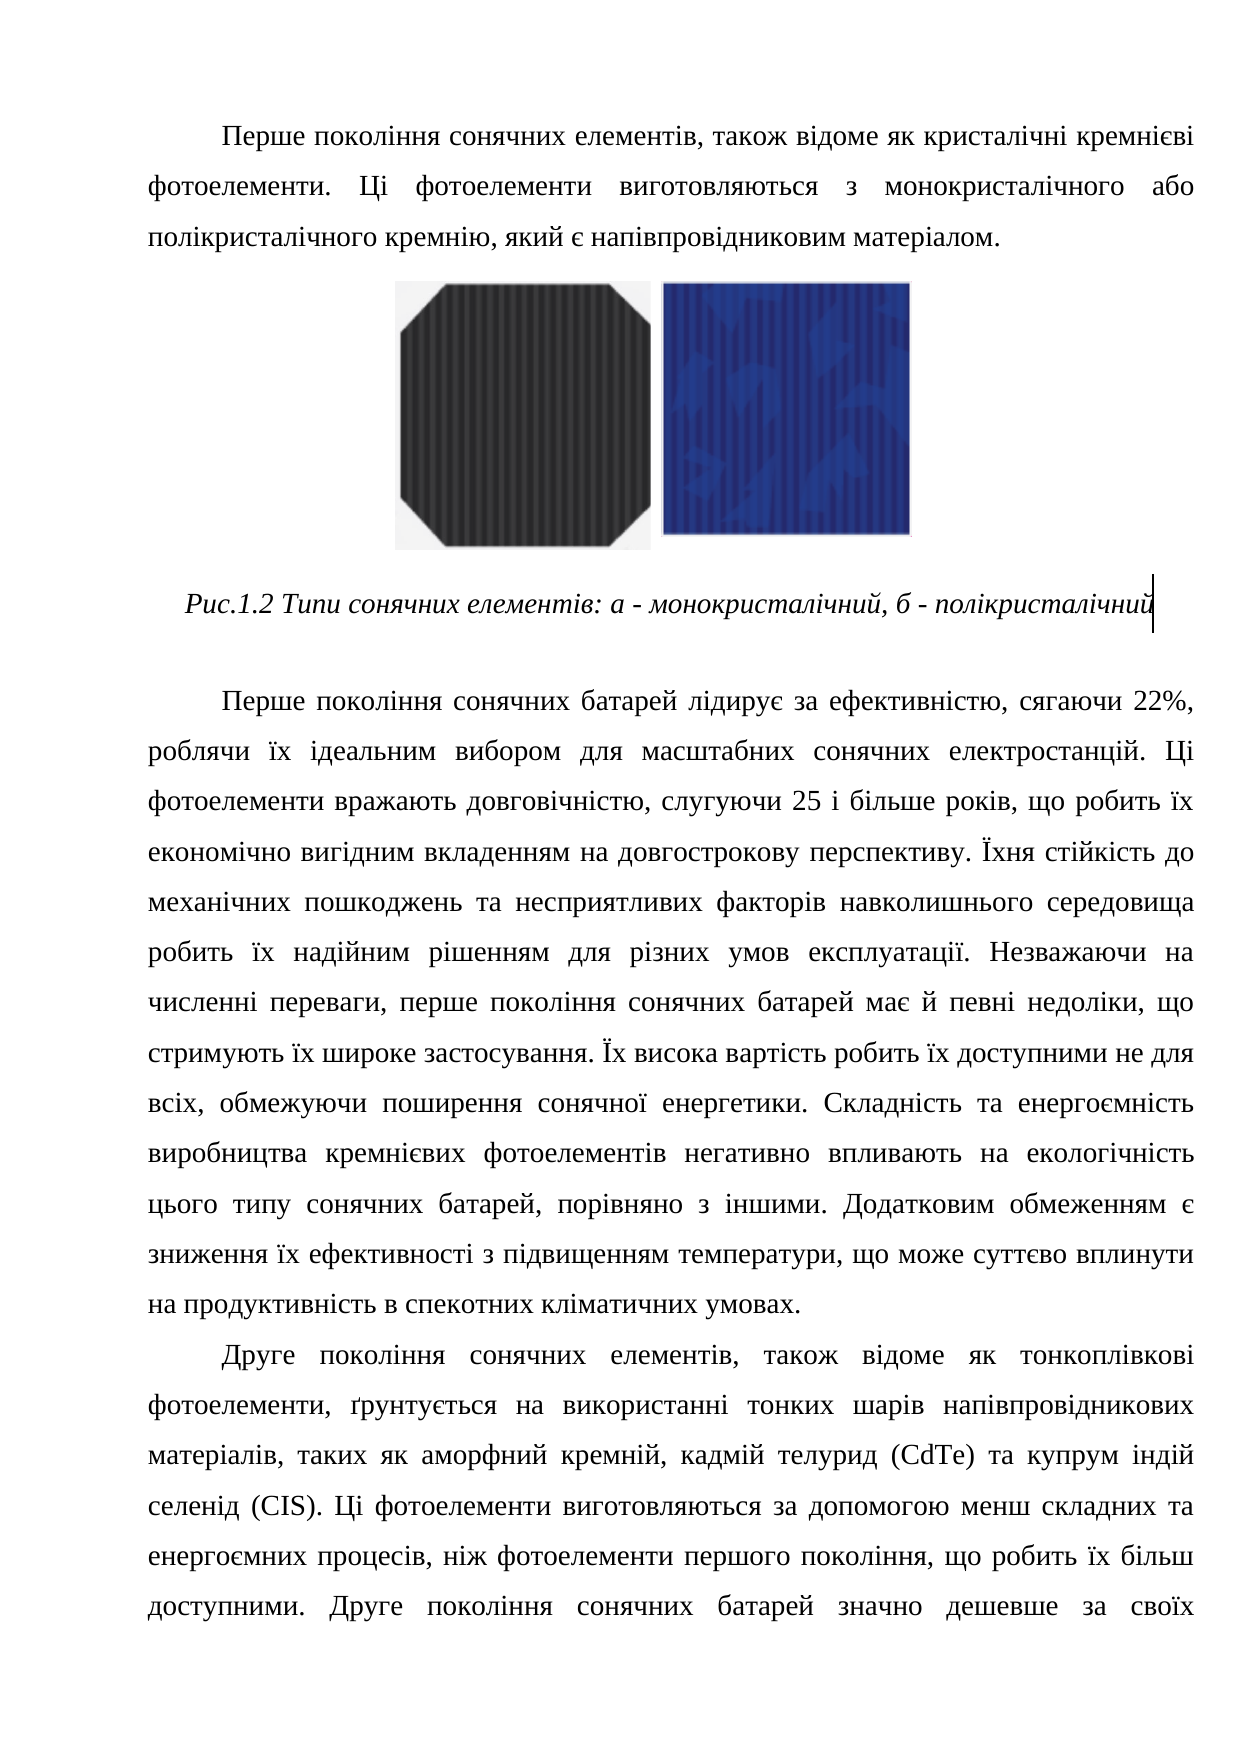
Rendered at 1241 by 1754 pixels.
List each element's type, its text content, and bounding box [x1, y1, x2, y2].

table_cell Рис.1.2 Типи сонячних елементів: а - монокристалічний, б - полікристалічний [150, 576, 1152, 630]
table_header [150, 271, 650, 574]
picture [395, 281, 651, 550]
text Перше покоління сонячних елементів, також відоме як кристалічні кремнієві фотоелементи. Ці фотоелементи виготовляються з монокристалічного або полікристалічного кремнію, який є напівпровідниковим матеріалом. [148, 118, 1195, 252]
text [148, 1337, 1195, 1622]
picture [661, 281, 912, 537]
text Перше покоління сонячних батарей лідирує за ефективністю, сягаючи 22%, роблячи їх ідеальним вибором для масштабних сонячних електростанцій. Ці фотоелементи вражають довговічністю, слугуючи 25 і більше років, що робить їх економічно вигідним вкладенням на довгострокову перспективу. Їхня стійкість до механічних пошкоджень та несприятливих факторів навколишнього середовища робить їх надійним рішенням для різних умов експлуатації. Незважаючи на численні переваги, перше покоління сонячних батарей має й певні недоліки, що стримують їх широке застосування. Їх висока вартість робить їх доступними не для всіх, обмежуючи поширення сонячної енергетики. Складність та енергоємність виробництва кремнієвих фотоелементів негативно впливають на екологічність цього типу сонячних батарей, порівняно з іншими. Додатковим обмеженням є зниження їх ефективності з підвищенням температури, що може суттєво вплинути на продуктивність в спекотних кліматичних умовах. [148, 683, 1195, 1320]
table_header [652, 271, 1152, 574]
